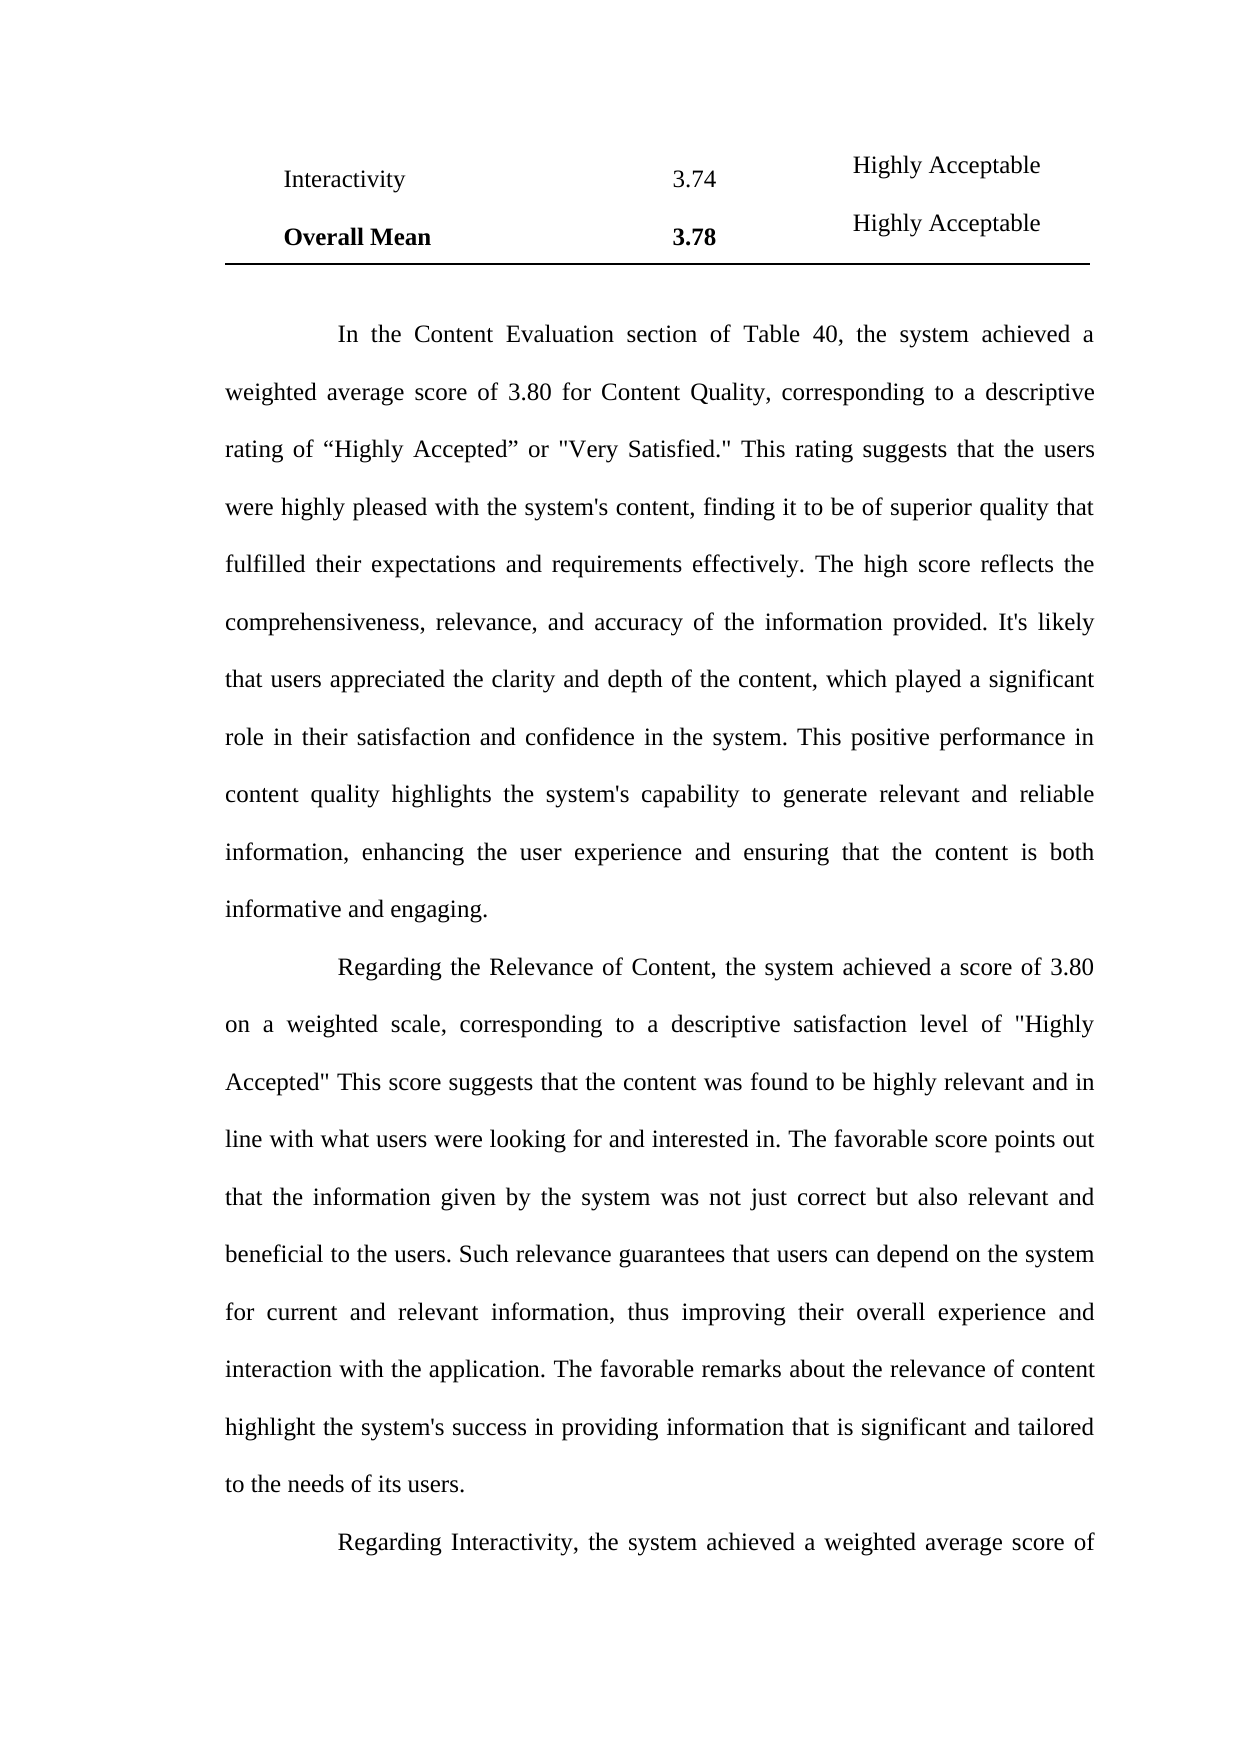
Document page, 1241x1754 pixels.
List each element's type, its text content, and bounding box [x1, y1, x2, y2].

table_cell Overall Mean [225, 208, 481, 263]
table_cell Highly Acceptable [803, 150, 1090, 208]
table_cell Highly Acceptable [803, 208, 1090, 263]
table_cell 3.74 [481, 150, 803, 208]
table_cell Interactivity [225, 150, 481, 208]
text Regarding the Relevance of Content, the system achieved a score of 3.80 on a weighted scale, corresponding to a descriptive satisfaction level of "Highly Accepted" This score suggests that the content was found to be highly relevant and in line with what users were looking for and interested in. The favorable score points out that the information given by the system was not just correct but also relevant and beneficial to the users. Such relevance guarantees that users can depend on the system for current and relevant information, thus improving their overall experience and interaction with the application. The favorable remarks about the relevance of content highlight the system's success in providing information that is significant and tailored to the needs of its users. [225, 952, 1096, 1498]
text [225, 1527, 1096, 1556]
table_cell 3.78 [481, 208, 803, 263]
text In the Content Evaluation section of Table 40, the system achieved a weighted average score of 3.80 for Content Quality, corresponding to a descriptive rating of “Highly Accepted” or "Very Satisfied." This rating suggests that the users were highly pleased with the system's content, finding it to be of superior quality that fulfilled their expectations and requirements effectively. The high score reflects the comprehensiveness, relevance, and accuracy of the information provided. It's likely that users appreciated the clarity and depth of the content, which played a significant role in their satisfaction and confidence in the system. This positive performance in content quality highlights the system's capability to generate relevant and reliable information, enhancing the user experience and ensuring that the content is both informative and engaging. [225, 319, 1096, 923]
